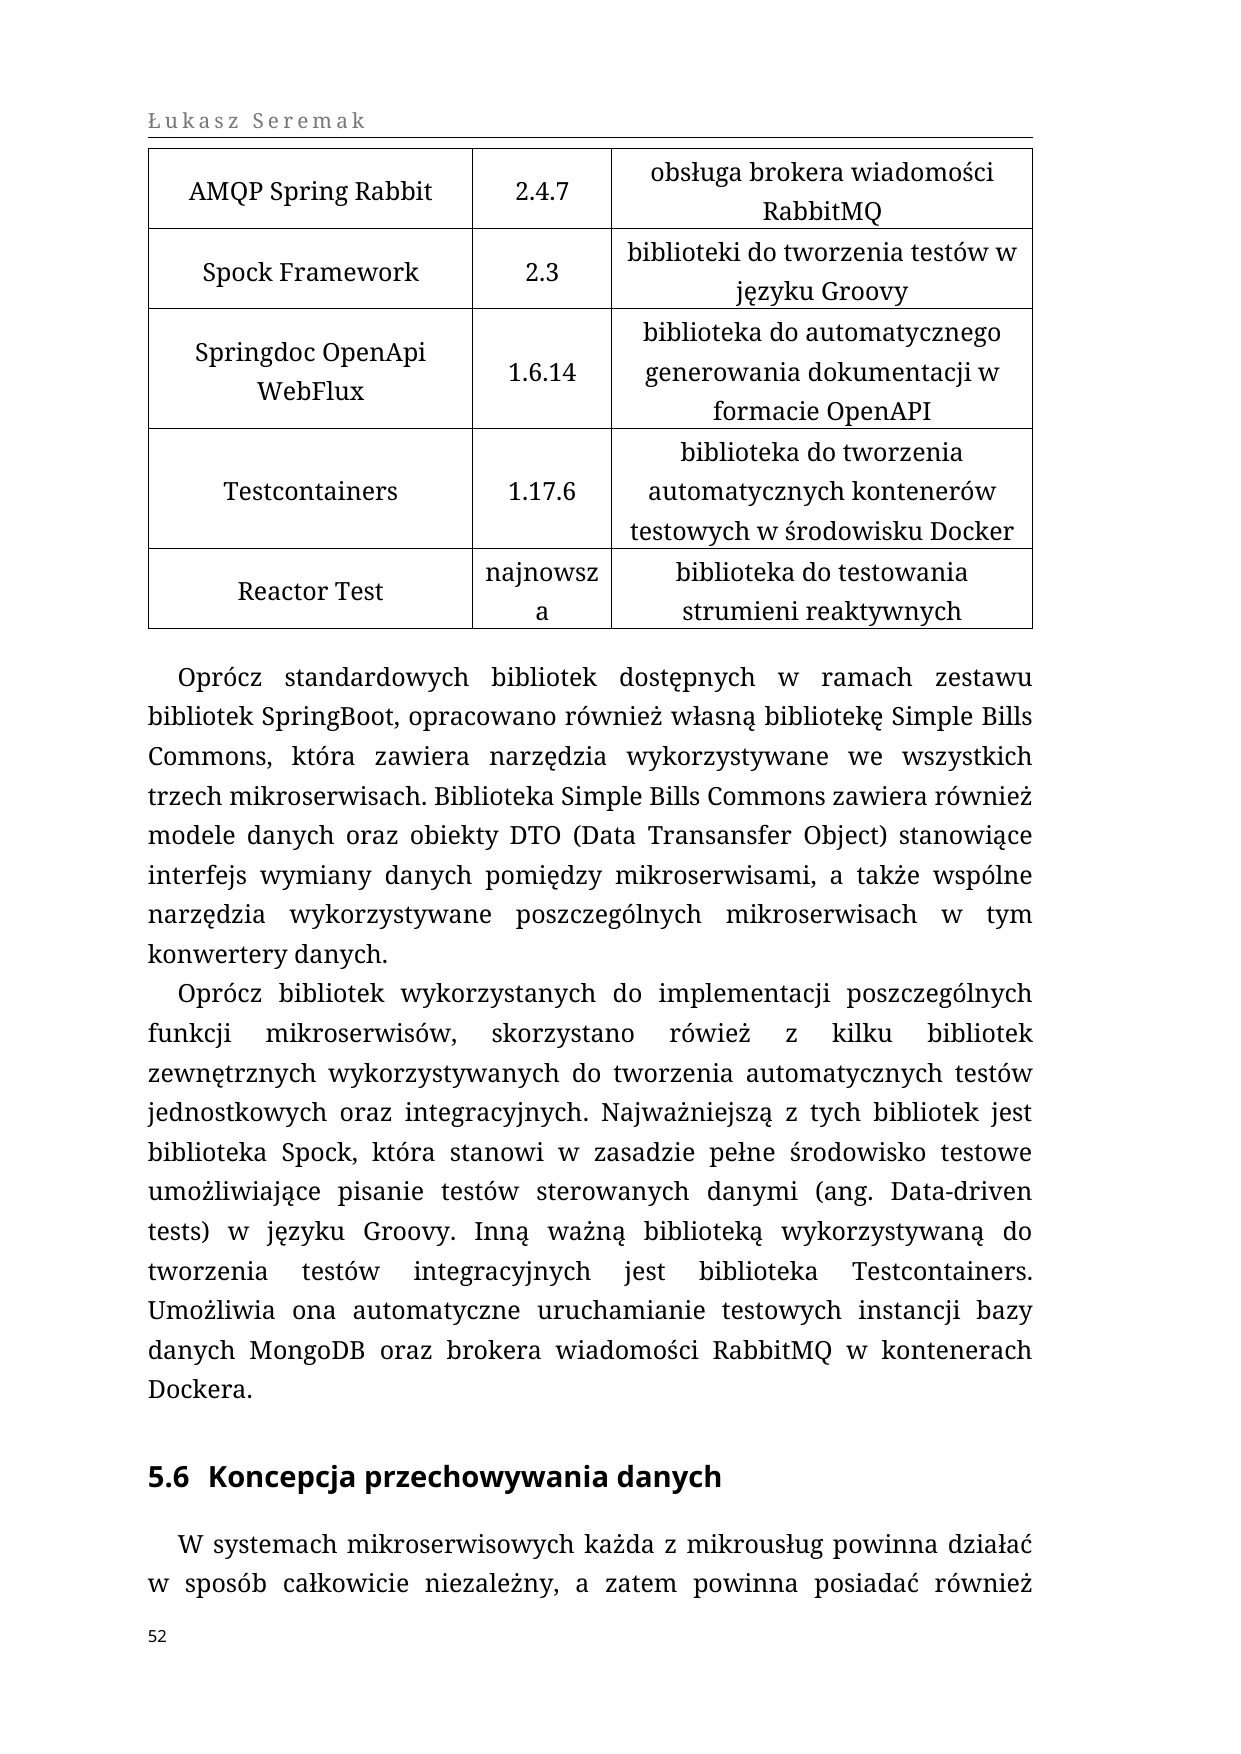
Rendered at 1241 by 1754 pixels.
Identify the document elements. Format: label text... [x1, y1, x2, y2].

table_cell biblioteka do testowania strumieni reaktywnych [612, 549, 1032, 628]
text Oprócz standardowych bibliotek dostępnych w ramach zestawu bibliotek SpringBoot, opracowano również własną bibliotekę Simple Bills Commons, która zawiera narzędzia wykorzystywane we wszystkich trzech mikroserwisach. Biblioteka Simple Bills Commons zawiera również modele danych oraz obiekty DTO (Data Transansfer Object) stanowiące interfejs wymiany danych pomiędzy mikroserwisami, a także wspólne narzędzia wykorzystywane poszczególnych mikroserwisach w tym konwertery danych. [148, 654, 1033, 971]
table_cell AMQP Spring Rabbit [149, 149, 472, 228]
table_cell 1.17.6 [473, 429, 611, 548]
table_cell Testcontainers [149, 429, 472, 548]
table_cell biblioteka do automatycznego generowania dokumentacji w formacie OpenAPI [612, 309, 1032, 428]
table_cell obsługa brokera wiadomości RabbitMQ [612, 149, 1032, 228]
table_cell biblioteki do tworzenia testów w języku Groovy [612, 229, 1032, 308]
table_cell 2.4.7 [473, 149, 611, 228]
table_cell najnowsza [473, 549, 611, 628]
table_cell biblioteka do tworzenia automatycznych kontenerów testowych w środowisku Docker [612, 429, 1032, 548]
table_cell Springdoc OpenApi WebFlux [149, 309, 472, 428]
table_cell 1.6.14 [473, 309, 611, 428]
table_cell 2.3 [473, 229, 611, 308]
subtitle Koncepcja przechowywania danych [148, 1456, 1033, 1496]
text Oprócz bibliotek wykorzystanych do implementacji poszczególnych funkcji mikroserwisów, skorzystano rówież z kilku bibliotek zewnętrznych wykorzystywanych do tworzenia automatycznych testów jednostkowych oraz integracyjnych. Najważniejszą z tych bibliotek jest biblioteka Spock, która stanowi w zasadzie pełne środowisko testowe umożliwiające pisanie testów sterowanych danymi (ang. Data-driven tests) w języku Groovy. Inną ważną biblioteką wykorzystywaną do tworzenia testów integracyjnych jest biblioteka Testcontainers. Umożliwia ona automatyczne uruchamianie testowych instancji bazy danych MongoDB oraz brokera wiadomości RabbitMQ w kontenerach Dockera. [148, 971, 1033, 1406]
table_cell Spock Framework [149, 229, 472, 308]
table_cell Reactor Test [149, 549, 472, 628]
